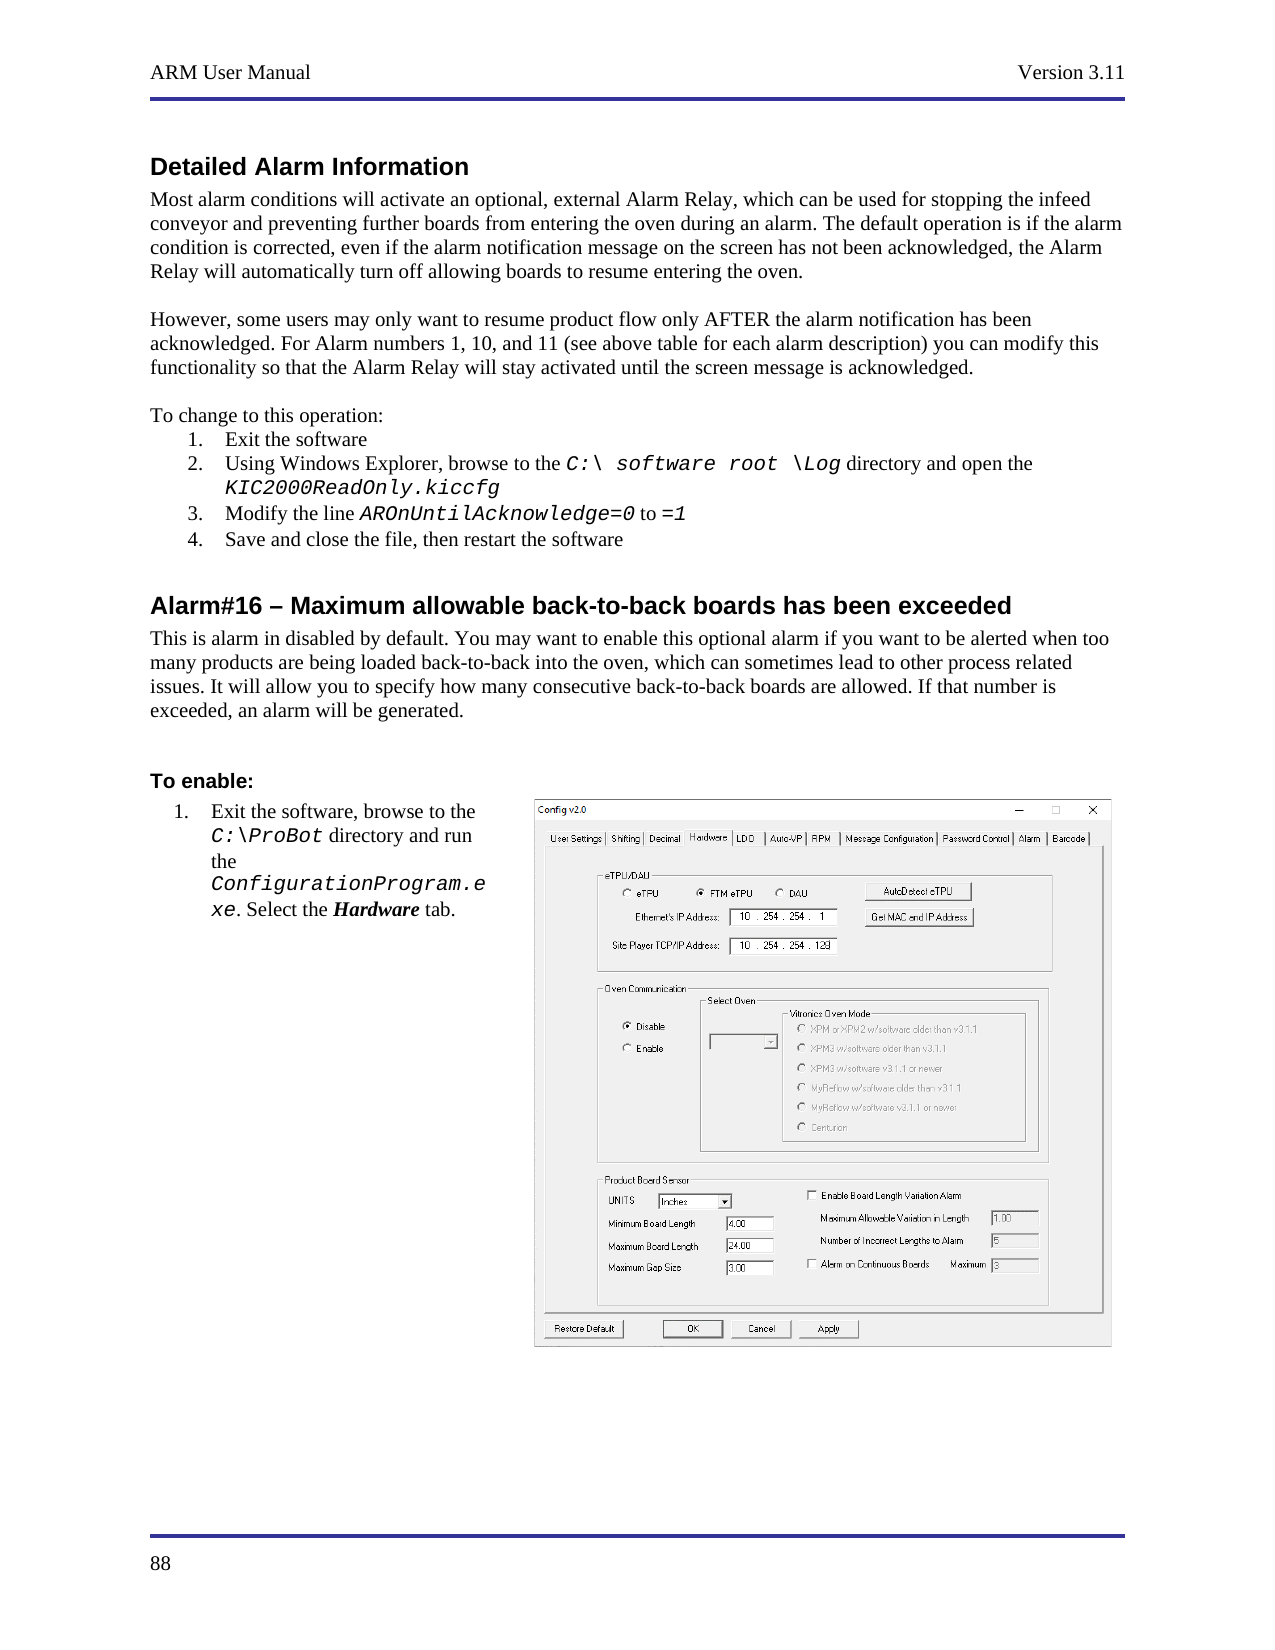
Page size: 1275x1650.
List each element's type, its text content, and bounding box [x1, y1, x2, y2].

text Most alarm conditions will activate an optional, external Alarm Relay, which can be used for stopping the infeed conveyor and preventing further boards from entering the oven during an alarm. The default operation is if the alarm condition is corrected, even if the alarm notification message on the screen has not been acknowledged, the Alarm Relay will automatically turn off allowing boards to resume entering the oven. [150, 187, 1125, 283]
subtitle To enable: [150, 769, 1125, 793]
text However, some users may only want to resume product flow only AFTER the alarm notification has been acknowledged. For Alarm numbers 1, 10, and 11 (see above table for each alarm description) you can modify this functionality so that the Alarm Relay will stay activated until the screen message is acknowledged. [150, 307, 1125, 379]
list Modify the line AROnUntilAcknowledge=0 to =1 [187, 501, 1125, 526]
picture [534, 799, 1112, 1347]
table_header [509, 799, 1137, 1500]
text This is alarm in disabled by default. You may want to enable this optional alarm if you want to be alerted when too many products are being loaded back-to-back into the oven, which can sometimes lead to other process related issues. It will allow you to specify how many consecutive back-to-back boards are allowed. If that number is exceeded, an alarm will be generated. [150, 626, 1125, 722]
subtitle Detailed Alarm Information [150, 152, 1125, 180]
list Save and close the file, then restart the software [187, 526, 1125, 551]
list Exit the software [187, 427, 1125, 451]
text To change to this operation: [150, 379, 1125, 427]
subtitle Alarm#16 – Maximum allowable back-to-back boards has been exceeded [150, 591, 1125, 620]
table_header Exit the software, browse to the C:\ProBot directory and run the ConfigurationProgram.exe. Select the Hardware tab. [161, 799, 509, 1500]
list Using Windows Explorer, browse to the C:\ software root \Log directory and open the KIC2000ReadOnly.kiccfg [187, 451, 1125, 501]
